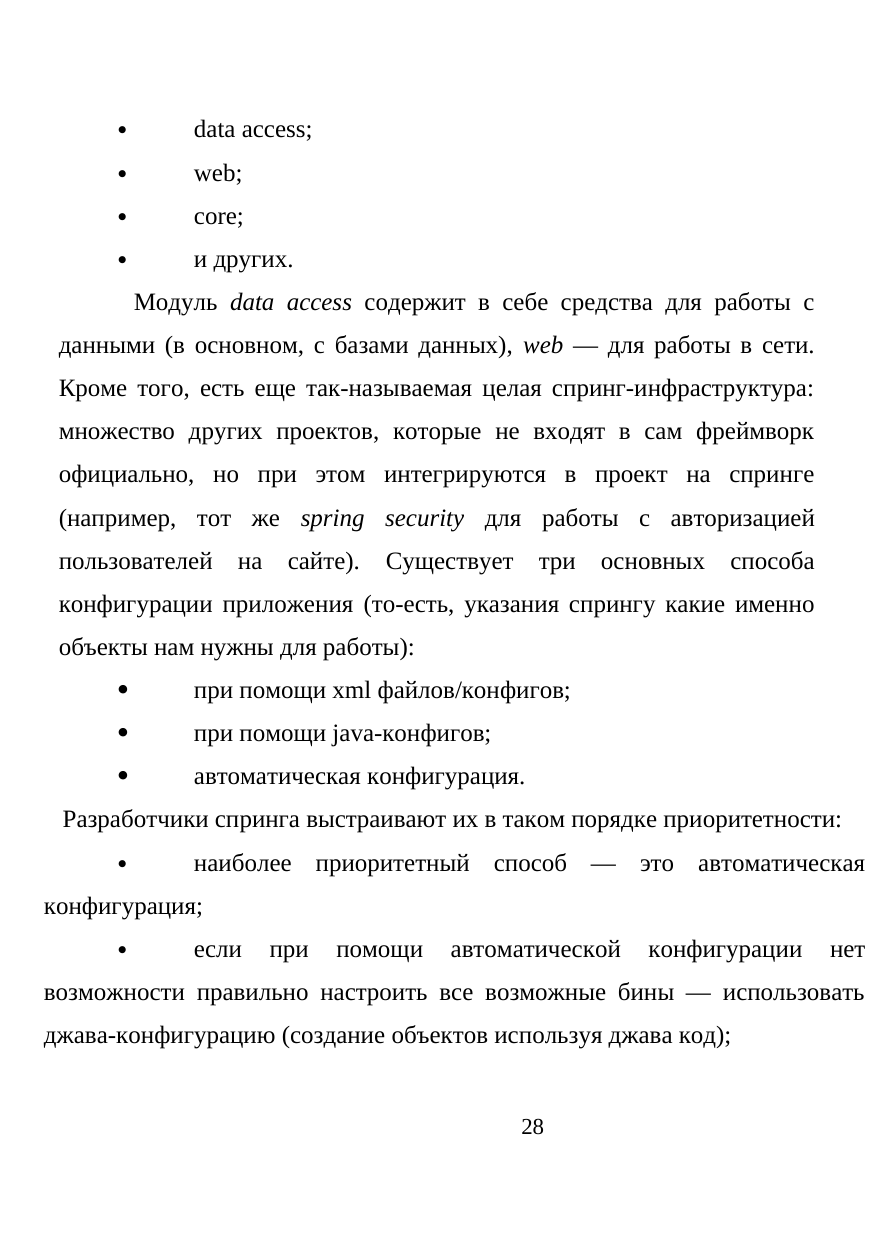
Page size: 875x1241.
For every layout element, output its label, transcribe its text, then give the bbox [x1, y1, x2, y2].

text Модуль data access содержит в себе средства для работы с данными (в основном, с базами данных), web — для работы в сети. Кроме того, есть еще так-называемая целая спринг-инфраструктура: множество других проектов, которые не входят в сам фреймворк официально, но при этом интегрируются в проект на спринге (например, тот же spring security для работы с авторизацией пользователей на сайте). Существует три основных способа конфигурации приложения (то-есть, указания спрингу какие именно объекты нам нужны для работы): [58, 287, 815, 352]
list автоматическая конфигурация. [44, 761, 866, 790]
text Разработчики спринга выстраивают их в таком порядке приоритетности: [44, 804, 866, 833]
list если при помощи автоматической конфигурации нет возможности правильно настроить все возможные бины — использовать джава-конфигурацию (создание объектов используя джава код); [44, 934, 866, 1049]
list и других. [44, 244, 866, 273]
list наиболее приоритетный способ — это автоматическая конфигурация; [44, 848, 866, 919]
list при помощи java-конфигов; [44, 718, 866, 747]
text Модуль data access содержит в себе средства для работы с данными (в основном, с базами данных), web — для работы в сети. Кроме того, есть еще так-называемая целая спринг-инфраструктура: множество других проектов, которые не входят в сам фреймворк официально, но при этом интегрируются в проект на спринге (например, тот же spring security для работы с авторизацией пользователей на сайте). Существует три основных способа конфигурации приложения (то-есть, указания спрингу какие именно объекты нам нужны для работы): [58, 358, 815, 568]
text Модуль data access содержит в себе средства для работы с данными (в основном, с базами данных), web — для работы в сети. Кроме того, есть еще так-называемая целая спринг-инфраструктура: множество других проектов, которые не входят в сам фреймворк официально, но при этом интегрируются в проект на спринге (например, тот же spring security для работы с авторизацией пользователей на сайте). Существует три основных способа конфигурации приложения (то-есть, указания спрингу какие именно объекты нам нужны для работы): [58, 569, 815, 661]
list data access; [44, 114, 866, 143]
list при помощи xml файлов/конфигов; [44, 675, 866, 704]
list web; [44, 158, 866, 186]
list core; [44, 201, 866, 229]
